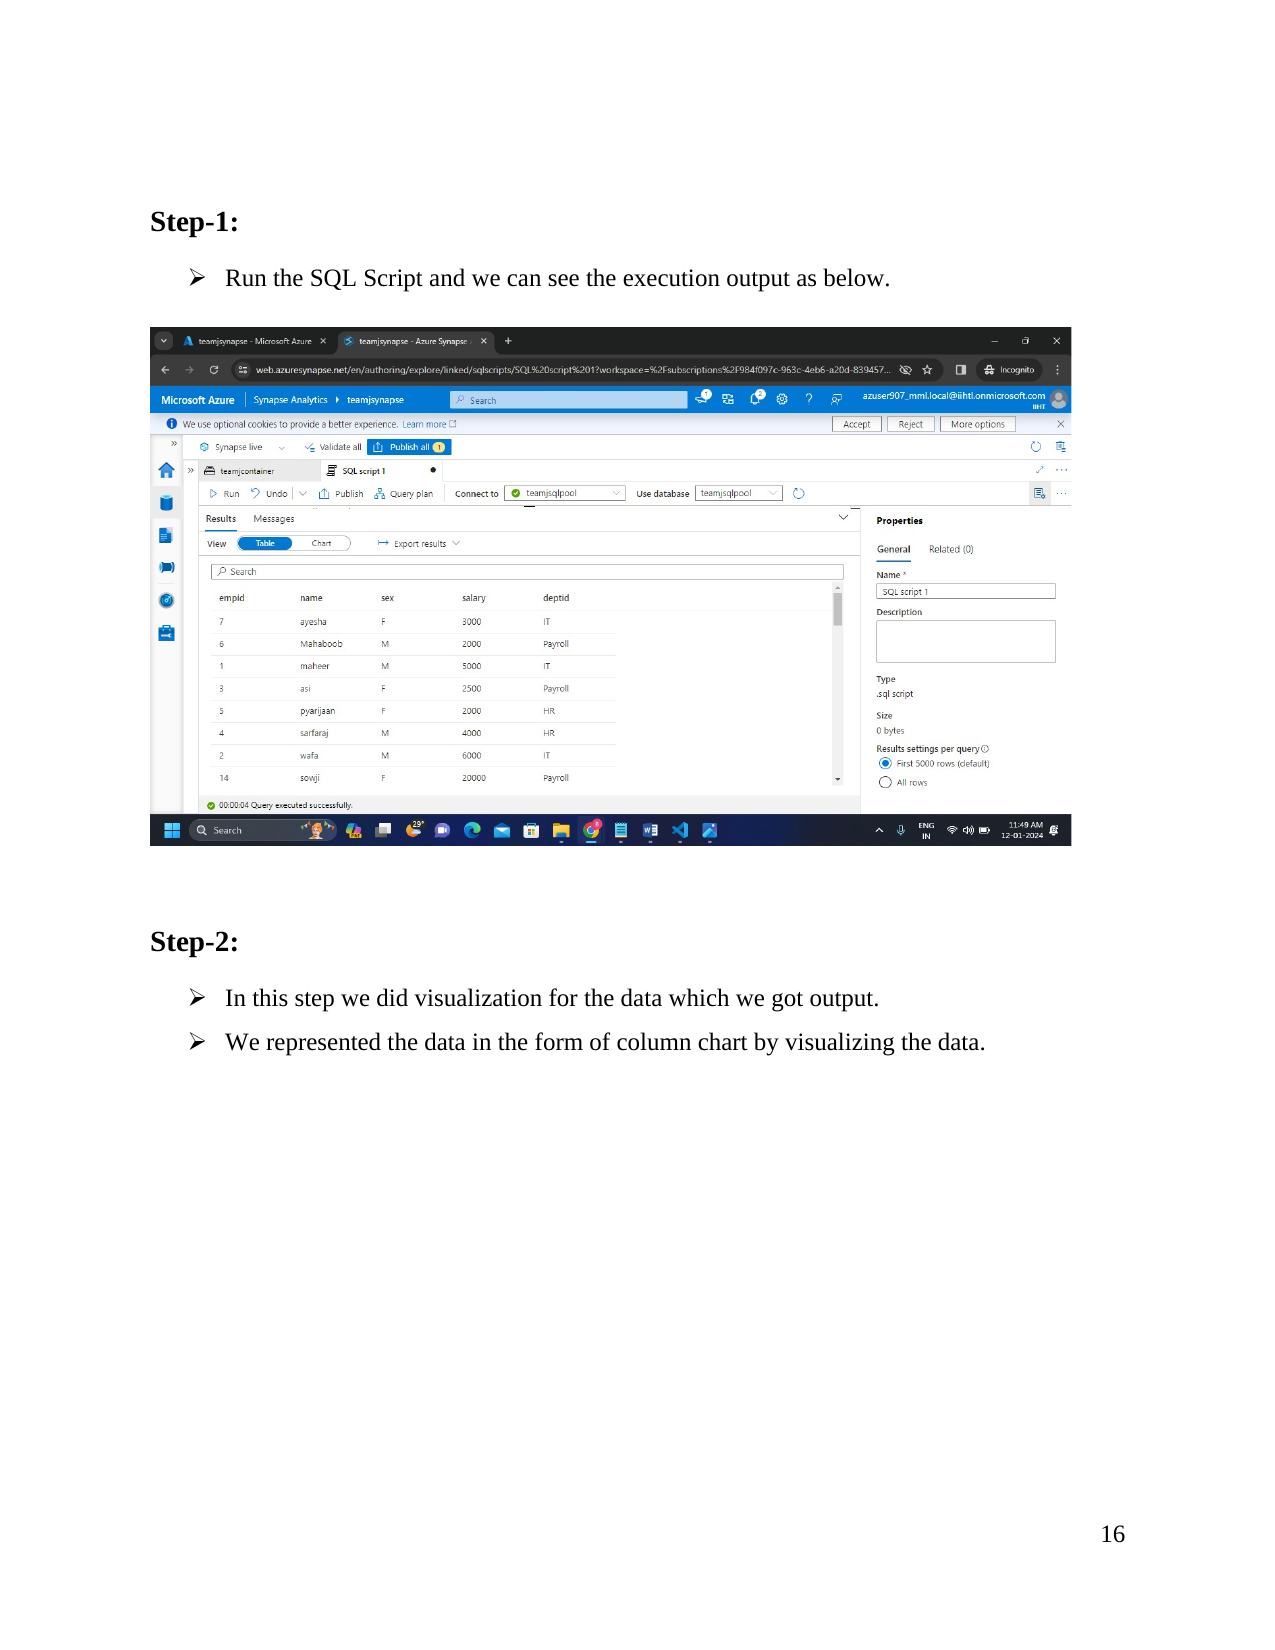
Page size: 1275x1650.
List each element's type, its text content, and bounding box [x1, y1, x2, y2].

list Run the SQL Script and we can see the execution output as below. [187, 263, 1125, 292]
list We represented the data in the form of column chart by visualizing the data. [187, 1027, 1125, 1055]
text Step-1: [150, 204, 1125, 237]
list In this step we did visualization for the data which we got output. [187, 983, 1125, 1012]
text Step-2: [150, 924, 1125, 958]
picture [150, 327, 1072, 846]
